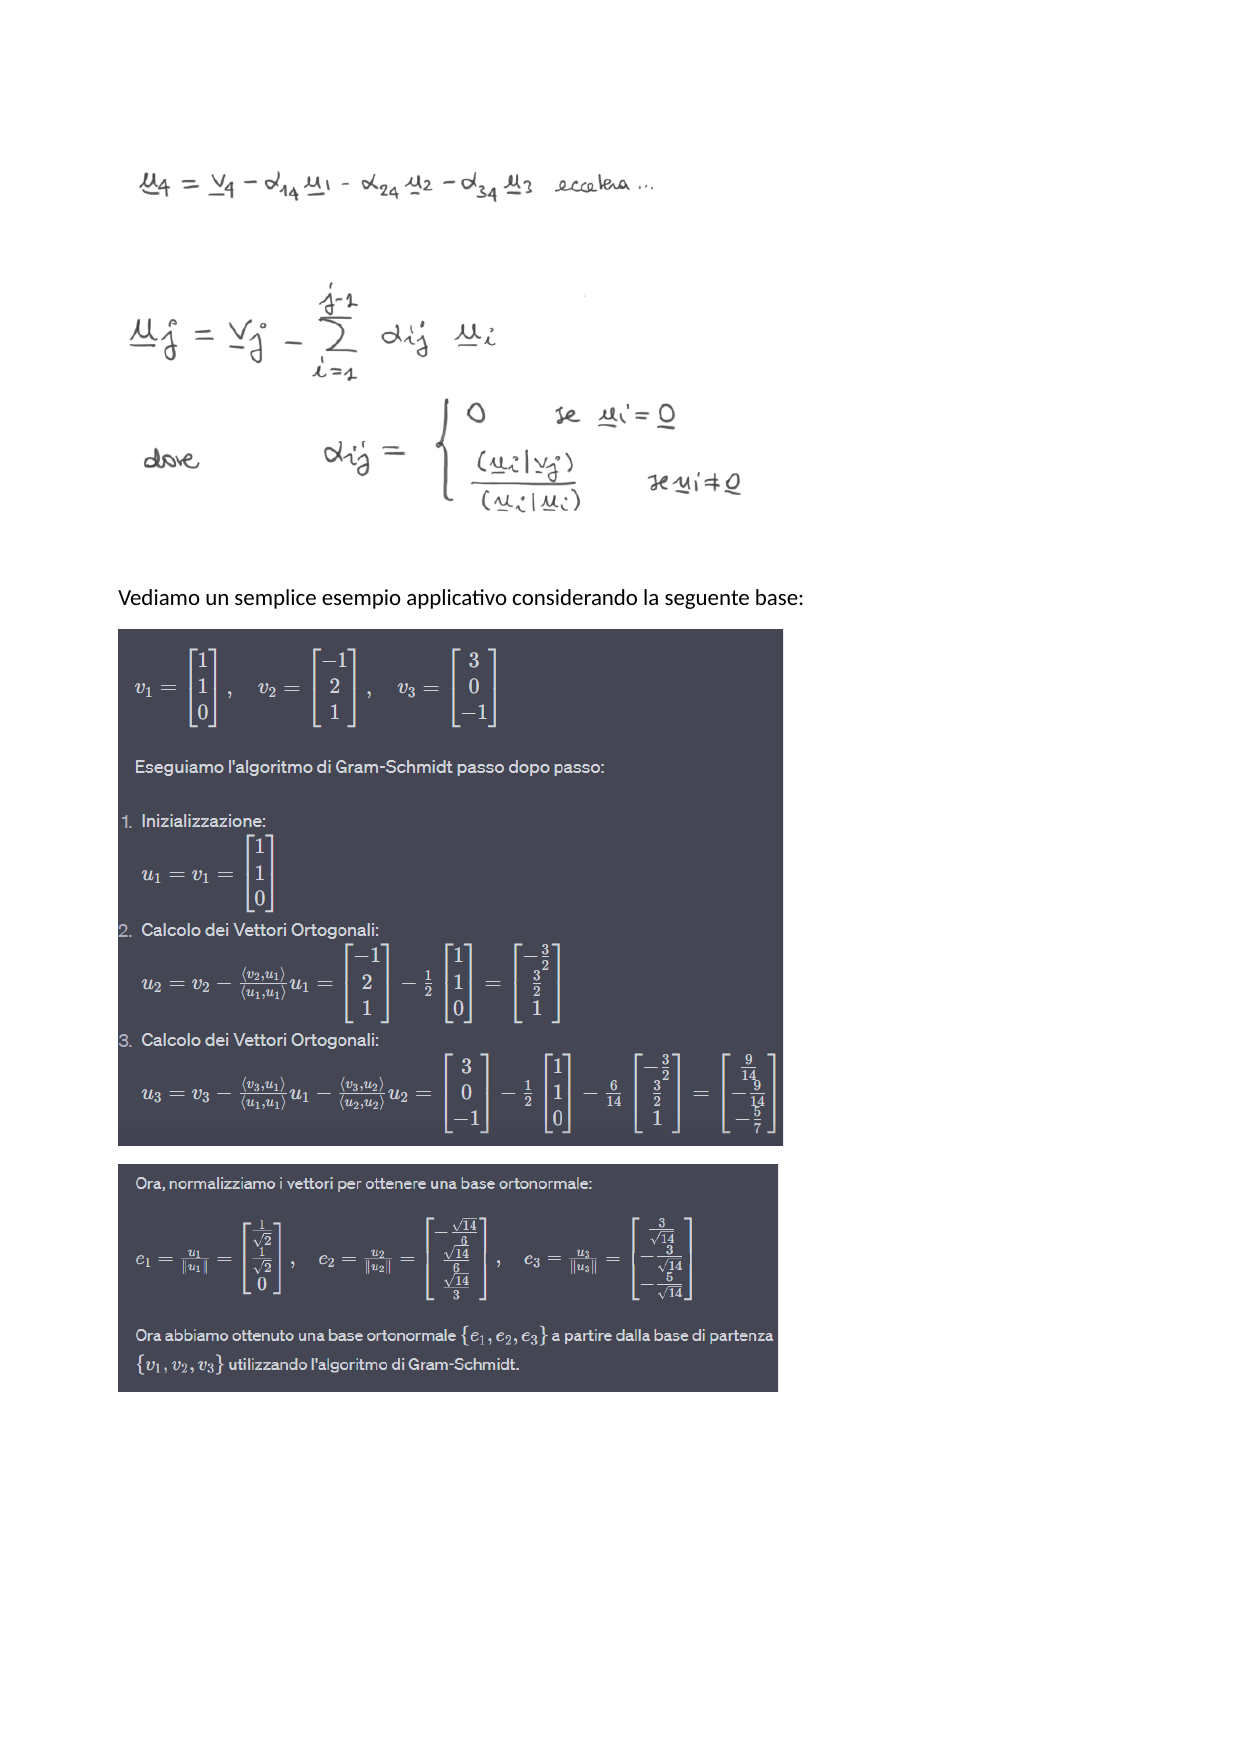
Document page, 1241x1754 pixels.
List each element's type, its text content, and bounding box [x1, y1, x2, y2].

text Vediamo un semplice esempio applicativo considerando la seguente base: [118, 583, 1122, 611]
picture [118, 629, 784, 1146]
picture [118, 147, 779, 564]
picture [118, 1164, 779, 1392]
